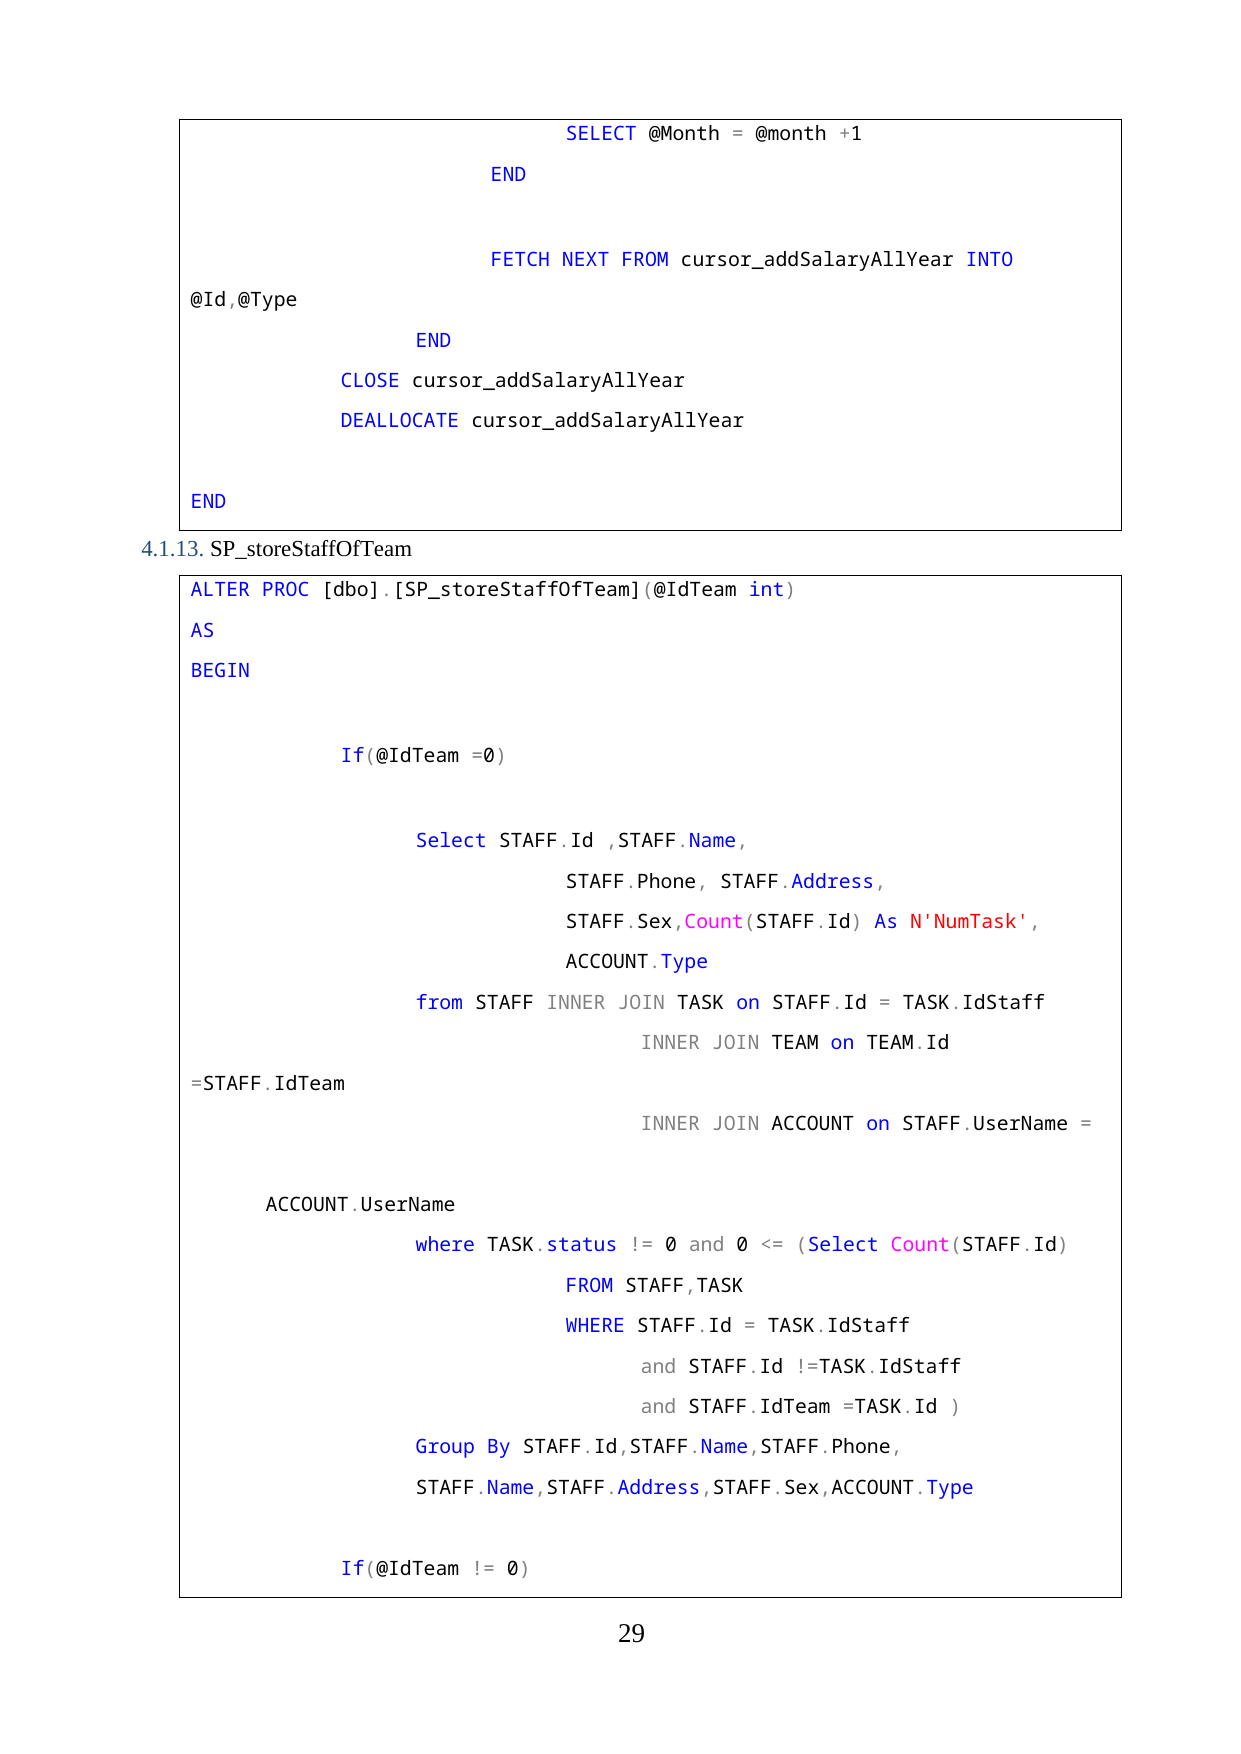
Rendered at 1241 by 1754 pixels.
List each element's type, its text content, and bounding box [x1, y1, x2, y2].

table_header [180, 576, 1121, 1597]
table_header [180, 120, 1121, 530]
subtitle 4.1.13. SP_storeStaffOfTeam [141, 535, 1122, 562]
